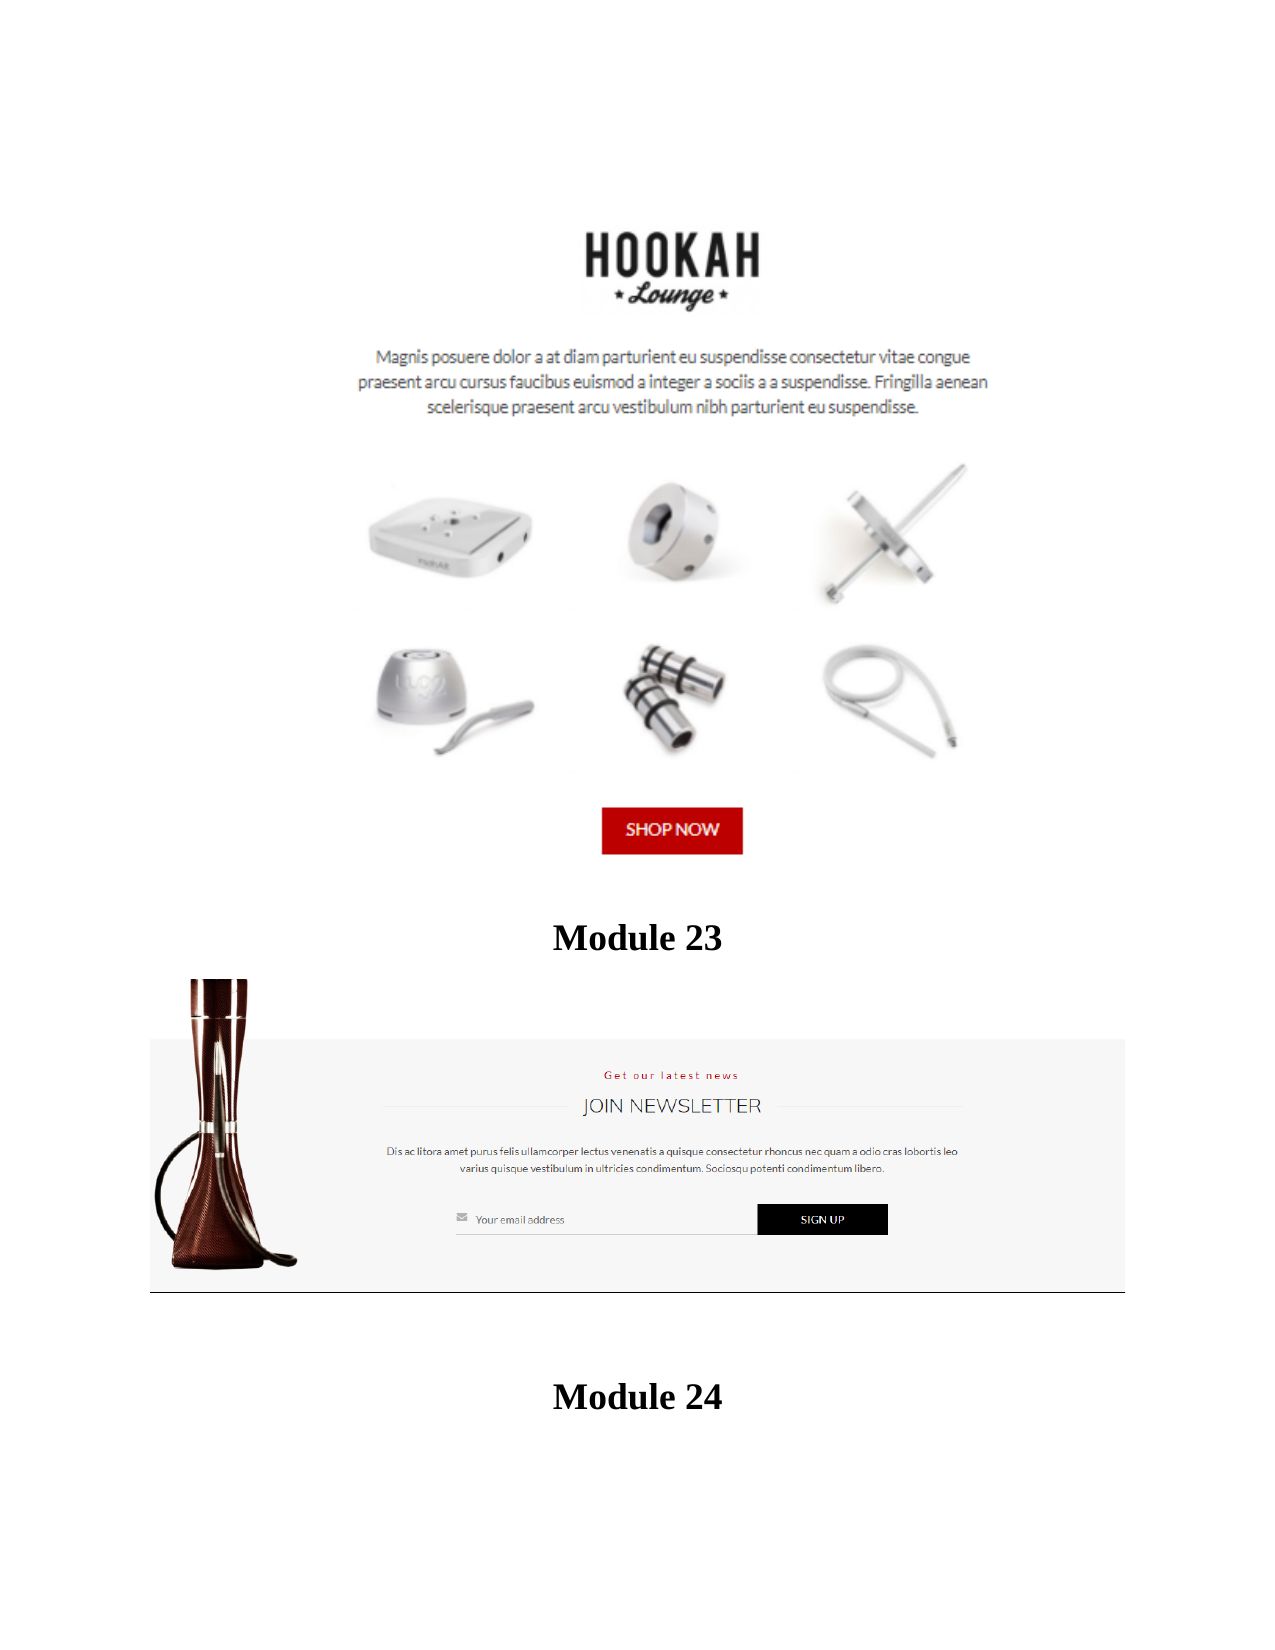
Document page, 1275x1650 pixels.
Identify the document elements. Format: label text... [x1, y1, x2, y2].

text Module 24 [150, 1375, 1125, 1418]
picture [167, 150, 1108, 897]
picture [150, 979, 1125, 1293]
text Module 23 [150, 916, 1125, 959]
